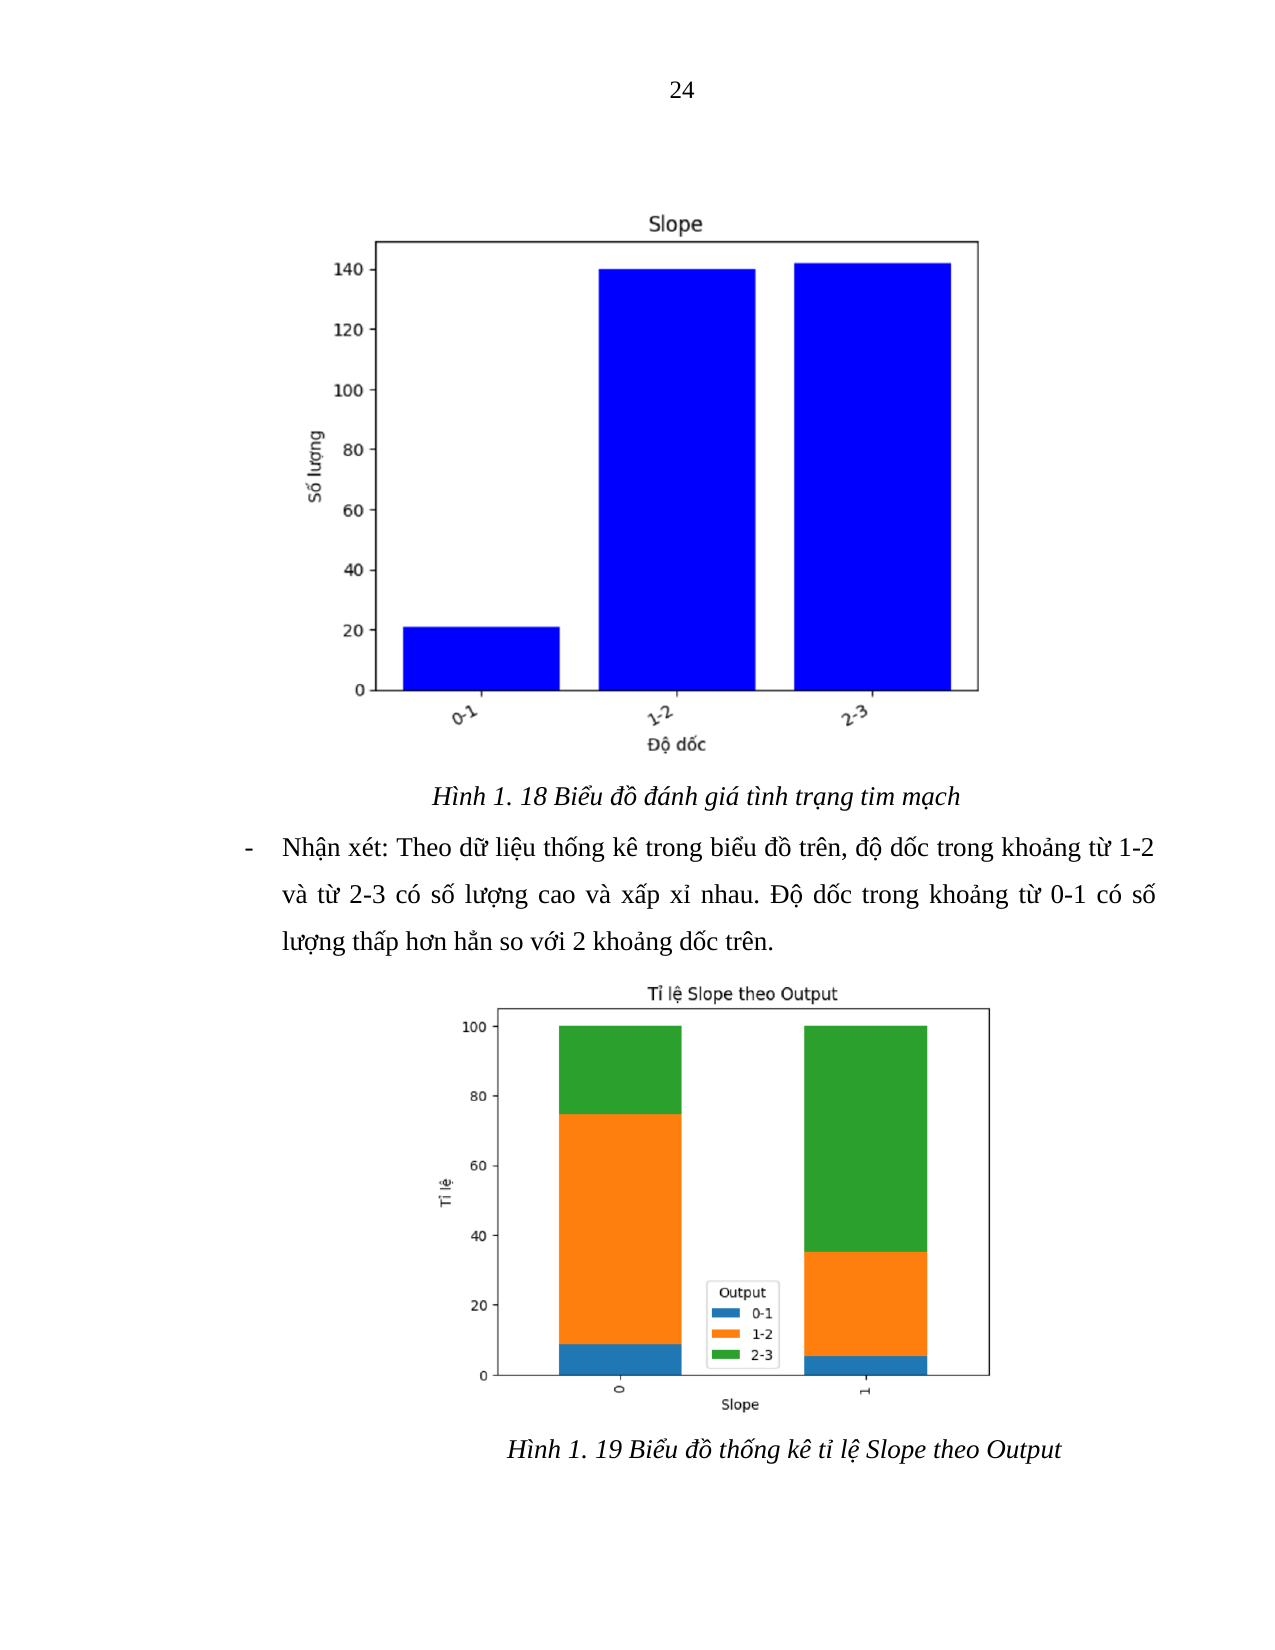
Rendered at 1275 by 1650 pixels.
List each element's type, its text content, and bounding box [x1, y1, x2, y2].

text Hình 1. 18 Biểu đồ đánh giá tình trạng tim mạch [207, 779, 1157, 811]
list Nhận xét: Theo dữ liệu thống kê trong biểu đồ trên, độ dốc trong khoảng từ 1-2 và từ 2-3 có số lượng cao và xấp xỉ nhau. Độ dốc trong khoảng từ 0-1 có số lượng thấp hơn hẳn so với 2 khoảng dốc trên. [244, 832, 1157, 956]
picture [281, 206, 1031, 764]
text Hình 1. 19 Biểu đồ thống kê tỉ lệ Slope theo Output [207, 1433, 1157, 1465]
picture [418, 971, 1021, 1418]
